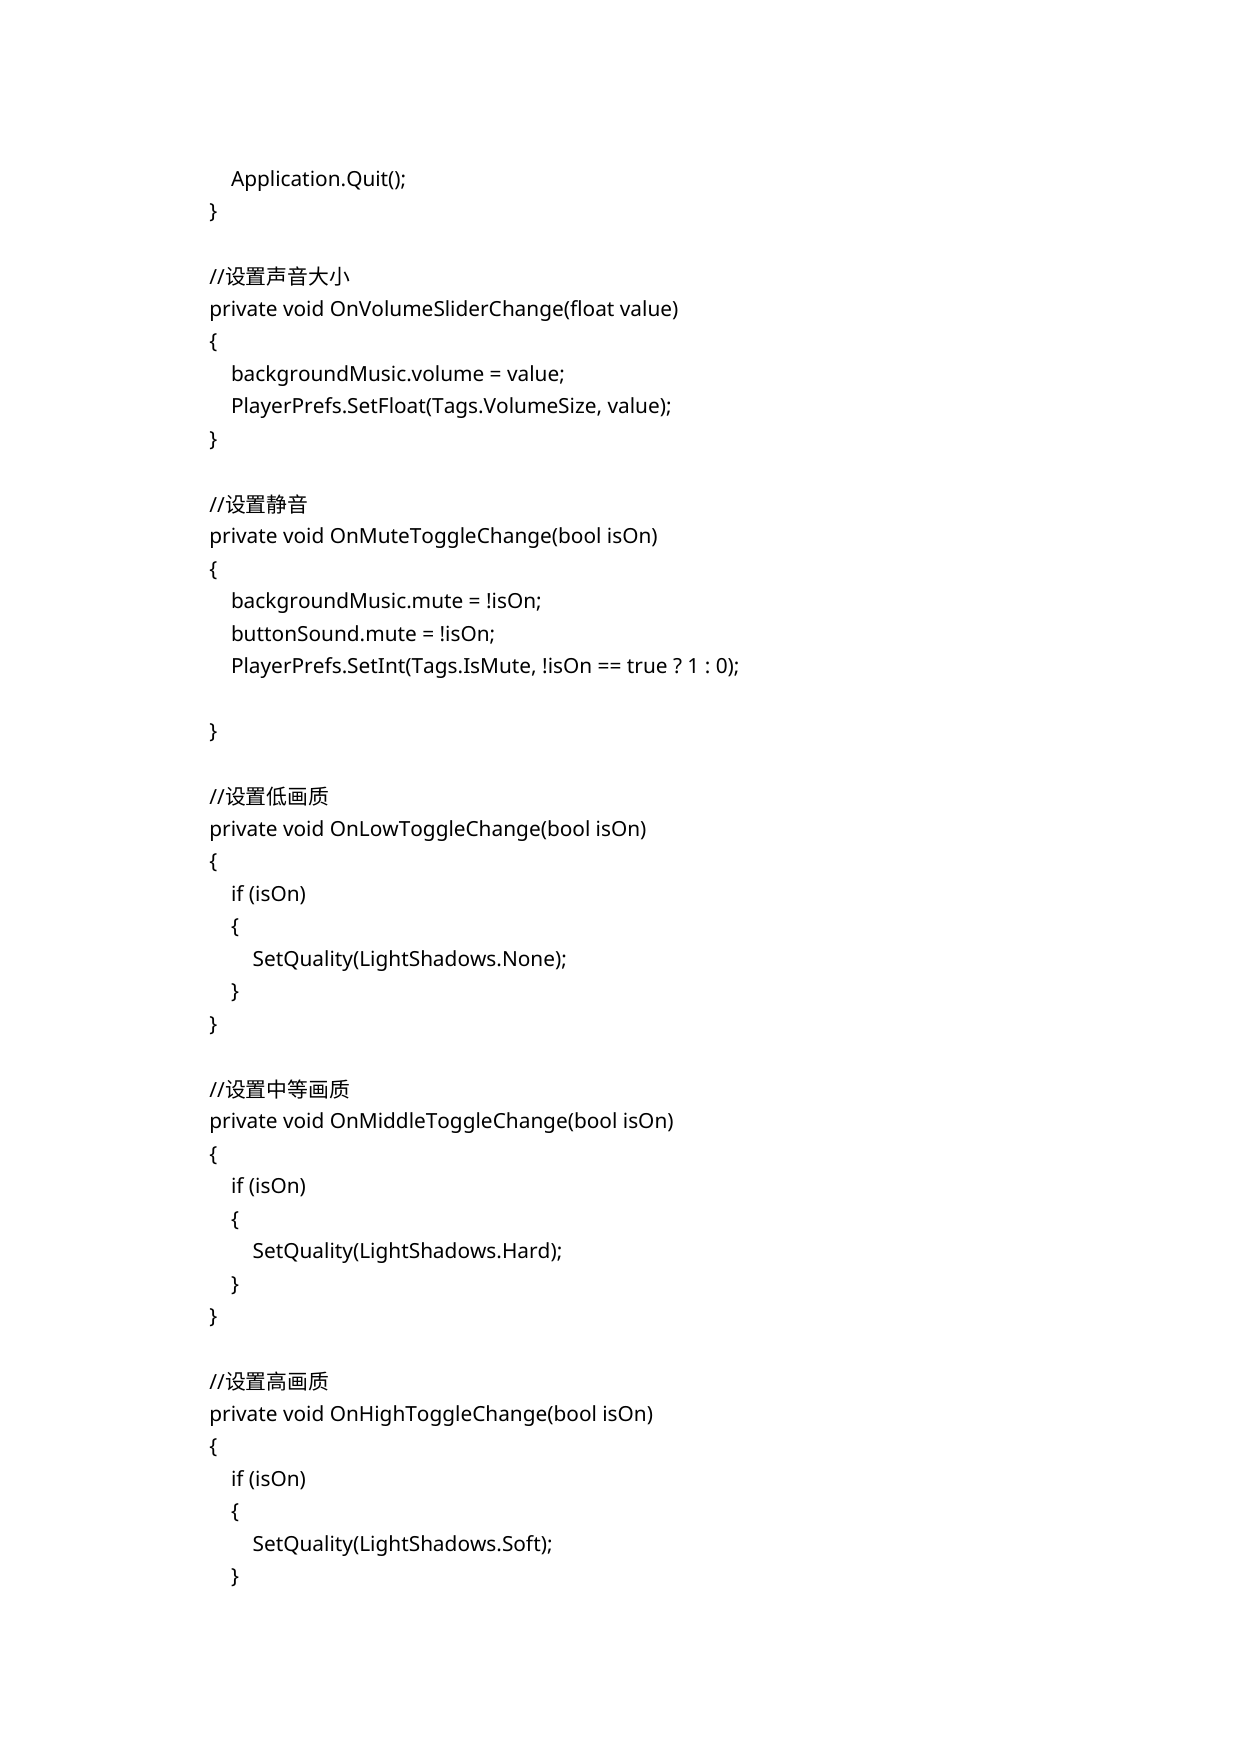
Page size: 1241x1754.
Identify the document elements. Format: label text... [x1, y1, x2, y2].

text } [187, 1007, 1053, 1039]
text SetQuality(LightShadows.Hard); [187, 1234, 1053, 1267]
text { [187, 324, 1053, 357]
text if (isOn) [187, 877, 1053, 909]
text private void OnLowToggleChange(bool isOn) [187, 812, 1053, 844]
text //设置高画质 [187, 1364, 1053, 1397]
text } [187, 422, 1053, 454]
text } [187, 194, 1053, 227]
text Application.Quit(); [187, 162, 1053, 194]
text } [187, 1559, 1053, 1592]
text buttonSound.mute = !isOn; [187, 617, 1053, 649]
text } [187, 1267, 1053, 1299]
text { [187, 552, 1053, 584]
text { [187, 1137, 1053, 1169]
text SetQuality(LightShadows.None); [187, 942, 1053, 974]
text private void OnVolumeSliderChange(float value) [187, 292, 1053, 324]
text } [187, 714, 1053, 747]
text backgroundMusic.volume = value; [187, 357, 1053, 389]
text //设置声音大小 [187, 259, 1053, 292]
text { [187, 1429, 1053, 1462]
text private void OnMiddleToggleChange(bool isOn) [187, 1104, 1053, 1137]
text if (isOn) [187, 1462, 1053, 1494]
text { [187, 844, 1053, 877]
text SetQuality(LightShadows.Soft); [187, 1527, 1053, 1559]
text { [187, 1202, 1053, 1234]
text PlayerPrefs.SetFloat(Tags.VolumeSize, value); [187, 389, 1053, 422]
text backgroundMusic.mute = !isOn; [187, 584, 1053, 617]
text //设置中等画质 [187, 1072, 1053, 1104]
text PlayerPrefs.SetInt(Tags.IsMute, !isOn == true ? 1 : 0); [187, 649, 1053, 682]
text { [187, 1494, 1053, 1527]
text //设置低画质 [187, 779, 1053, 812]
text //设置静音 [187, 487, 1053, 519]
text private void OnHighToggleChange(bool isOn) [187, 1397, 1053, 1429]
text } [187, 974, 1053, 1007]
text if (isOn) [187, 1169, 1053, 1202]
text } [187, 1299, 1053, 1332]
text private void OnMuteToggleChange(bool isOn) [187, 519, 1053, 552]
text { [187, 909, 1053, 942]
